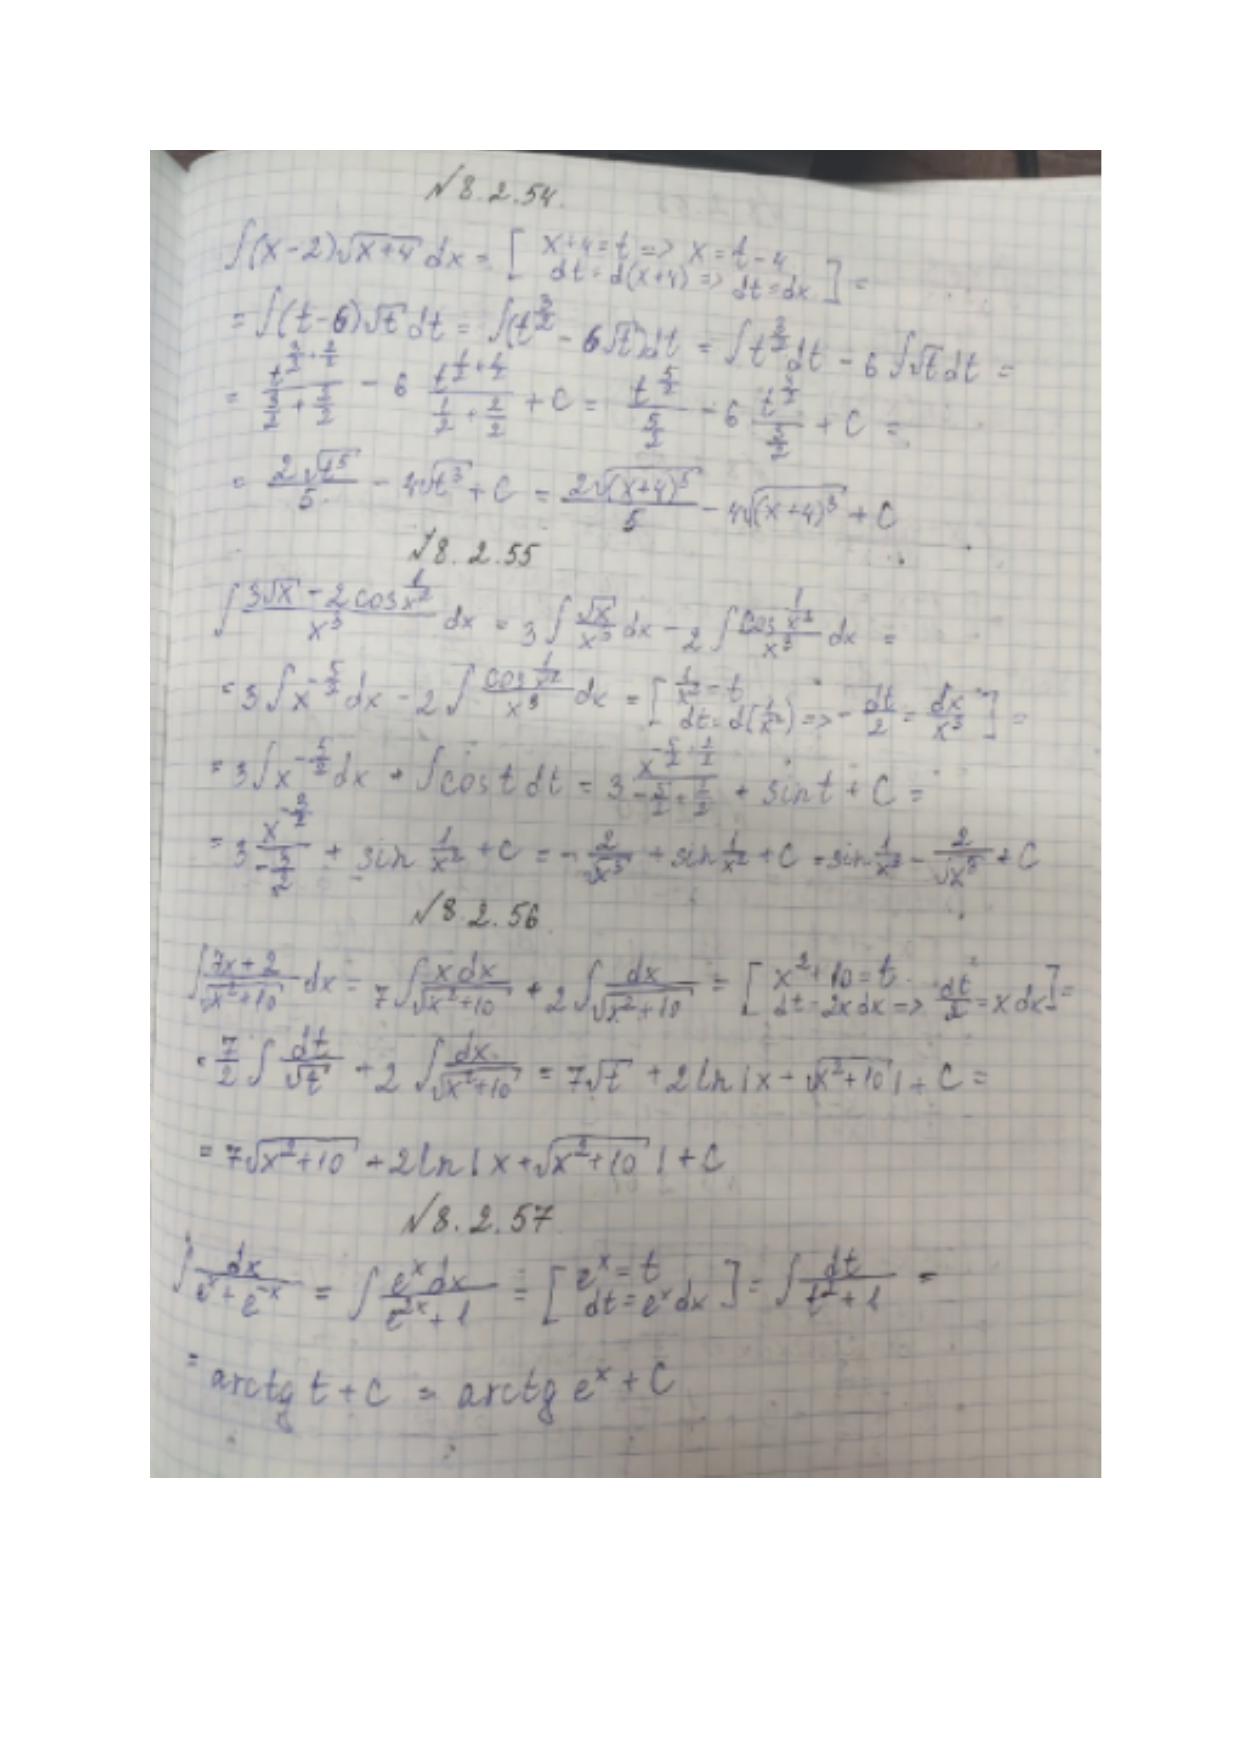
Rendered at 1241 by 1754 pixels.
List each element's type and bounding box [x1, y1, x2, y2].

picture [150, 150, 1102, 1478]
